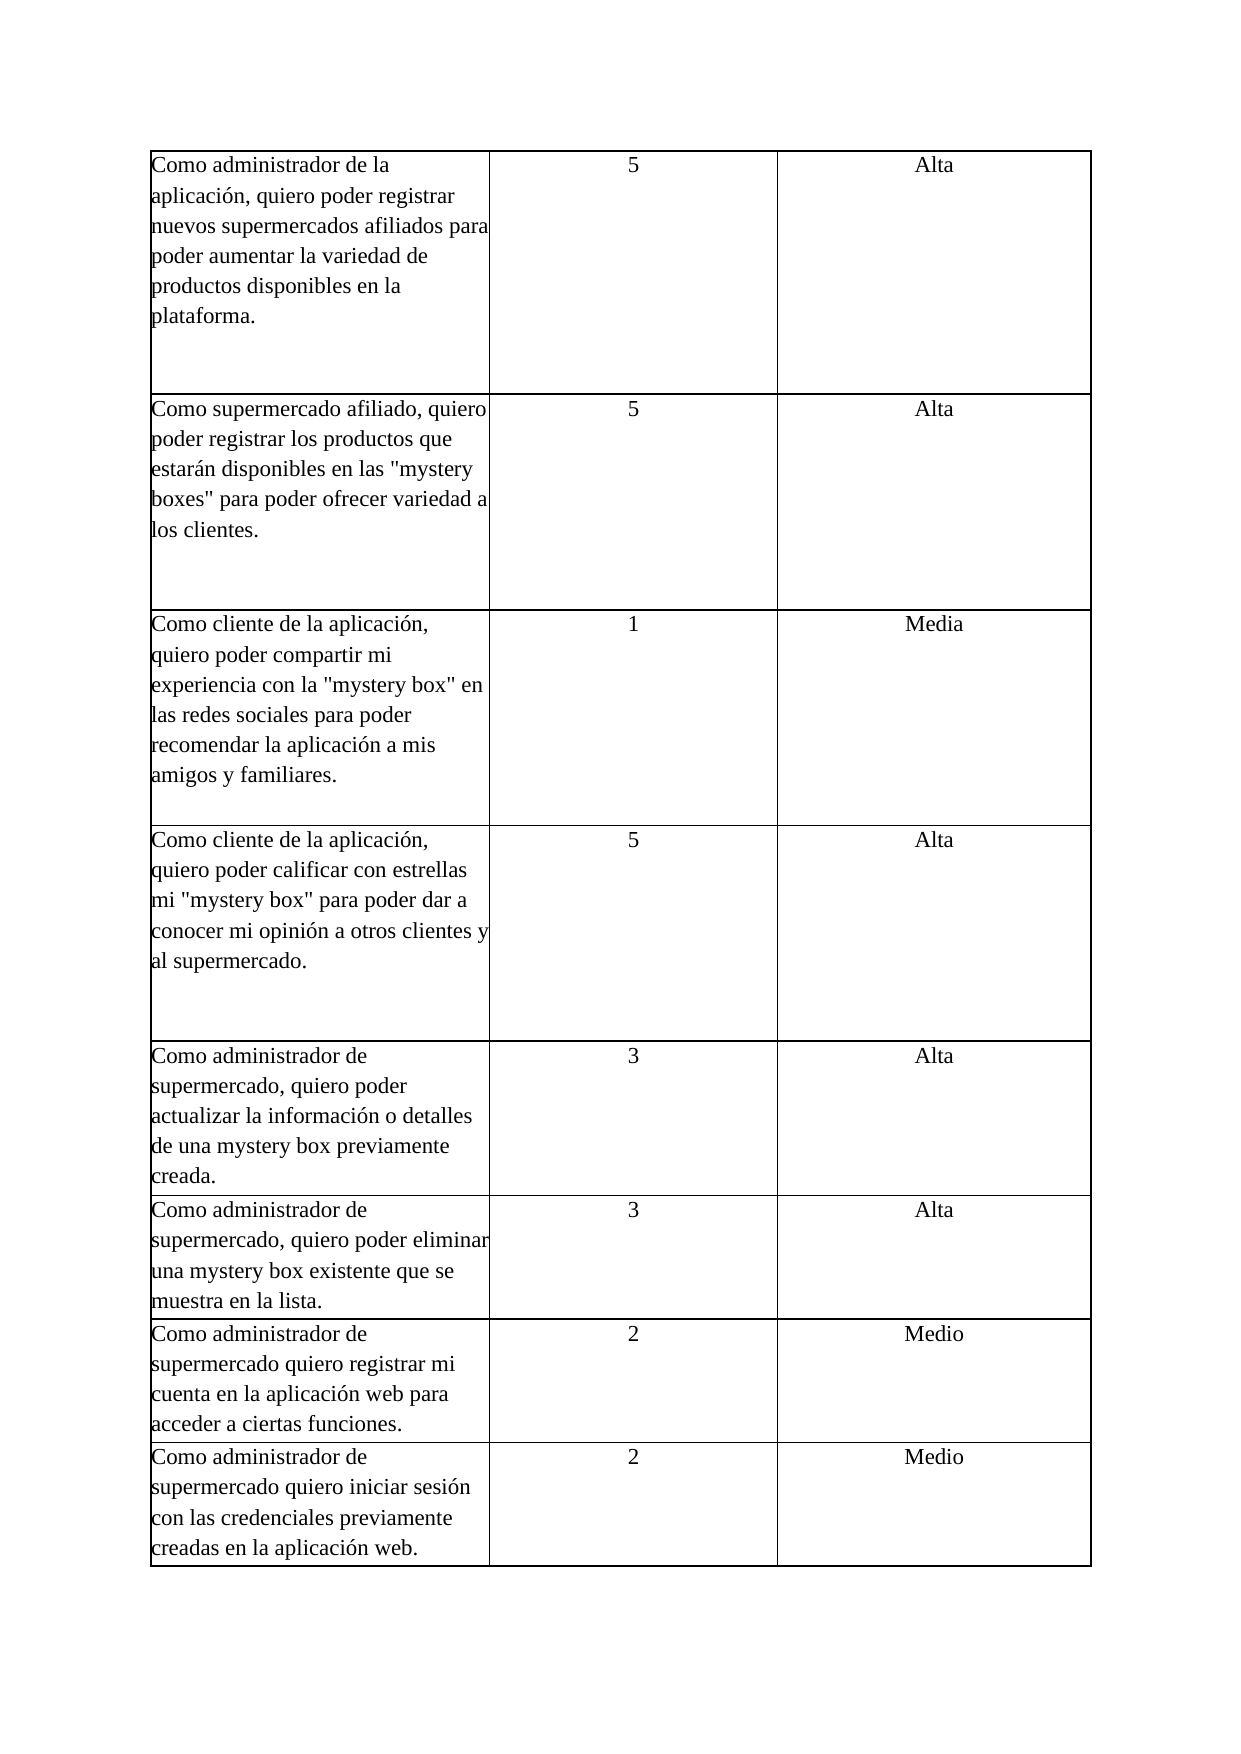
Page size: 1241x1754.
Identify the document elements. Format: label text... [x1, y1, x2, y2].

table_cell 5 [490, 826, 777, 1040]
table_cell Como administrador de supermercado, quiero poder actualizar la información o detalles de una mystery box previamente creada. [152, 1042, 489, 1195]
table_cell 3 [490, 1042, 777, 1195]
table_cell Como cliente de la aplicación, quiero poder calificar con estrellas mi "mystery box" para poder dar a conocer mi opinión a otros clientes y al supermercado. [152, 826, 489, 1040]
table_cell Alta [778, 152, 1090, 393]
table_cell 5 [490, 395, 777, 609]
table_cell Alta [778, 826, 1090, 1040]
table_cell Medio [778, 1320, 1090, 1442]
table_cell Medio [778, 1443, 1090, 1565]
table_cell 1 [490, 611, 777, 824]
table_cell Como administrador de supermercado quiero registrar mi cuenta en la aplicación web para acceder a ciertas funciones. [152, 1320, 489, 1442]
table_cell 2 [490, 1320, 777, 1442]
table_cell Alta [778, 1042, 1090, 1195]
table_cell Media [778, 611, 1090, 824]
table_cell 2 [490, 1443, 777, 1565]
table_cell Como administrador de la aplicación, quiero poder registrar nuevos supermercados afiliados para poder aumentar la variedad de productos disponibles en la plataforma. [152, 152, 489, 393]
table_cell Alta [778, 395, 1090, 609]
table_cell Como administrador de supermercado, quiero poder eliminar una mystery box existente que se muestra en la lista. [152, 1196, 489, 1318]
table_cell Como cliente de la aplicación, quiero poder compartir mi experiencia con la "mystery box" en las redes sociales para poder recomendar la aplicación a mis amigos y familiares. [152, 611, 489, 824]
table_cell Como administrador de supermercado quiero iniciar sesión con las credenciales previamente creadas en la aplicación web. [152, 1443, 489, 1565]
table_cell Alta [778, 1196, 1090, 1318]
table_cell 3 [490, 1196, 777, 1318]
table_cell Como supermercado afiliado, quiero poder registrar los productos que estarán disponibles en las "mystery boxes" para poder ofrecer variedad a los clientes. [152, 395, 489, 609]
table_cell 5 [490, 152, 777, 393]
